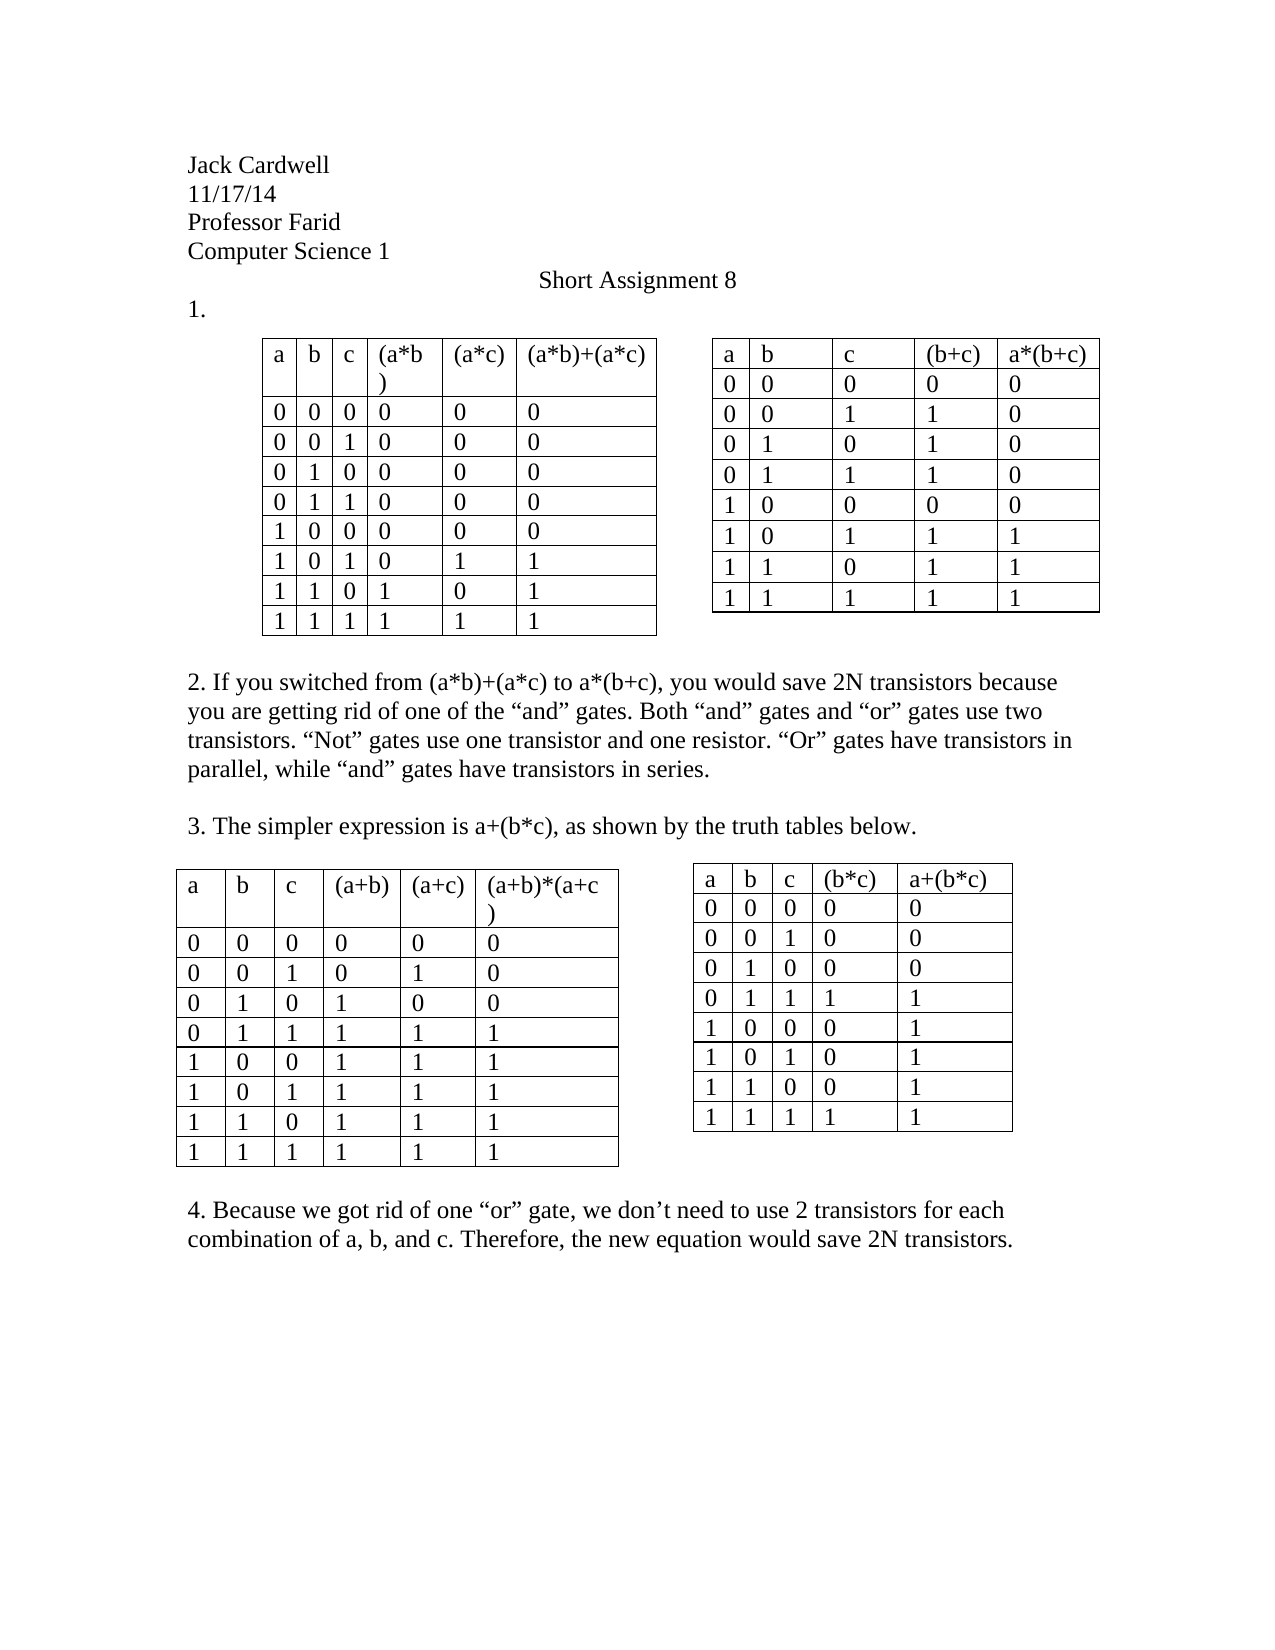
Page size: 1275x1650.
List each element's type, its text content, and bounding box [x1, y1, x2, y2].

table_cell 0 [226, 958, 274, 987]
table_cell 1 [713, 583, 749, 611]
table_cell 0 [773, 953, 812, 982]
text Professor Farid [187, 207, 1087, 236]
table_cell 0 [263, 427, 296, 456]
table_cell 0 [833, 552, 914, 582]
table_cell 1 [998, 583, 1099, 611]
table_cell 0 [368, 397, 442, 426]
table_header (a+b) [324, 870, 400, 927]
table_cell 0 [333, 457, 367, 486]
table_header a+(b*c) [898, 864, 1012, 892]
table_cell 1 [773, 923, 812, 952]
table_cell 1 [324, 1048, 400, 1076]
text 1. [187, 294, 1087, 322]
table_header b [733, 864, 772, 892]
table_cell 0 [177, 928, 225, 957]
table_cell 0 [813, 953, 897, 982]
table_cell 1 [517, 606, 656, 634]
table_header b [226, 870, 274, 927]
table_cell 1 [226, 988, 274, 1017]
table_header b [750, 339, 832, 368]
table_cell 1 [263, 606, 296, 634]
table_cell 1 [713, 552, 749, 582]
table_header a [713, 339, 749, 368]
table_cell 0 [226, 1077, 274, 1106]
table_cell 0 [177, 1018, 225, 1046]
table_cell 0 [750, 369, 832, 398]
table_cell 0 [226, 1048, 274, 1076]
table_cell 0 [733, 1013, 772, 1041]
table_cell 1 [476, 1077, 618, 1106]
table_cell 1 [297, 487, 332, 515]
table_cell 1 [275, 958, 323, 987]
table_cell 1 [915, 399, 997, 428]
table_cell 0 [998, 399, 1099, 428]
text Computer Science 1 [187, 236, 1087, 265]
table_cell 0 [275, 928, 323, 957]
table_cell 0 [263, 397, 296, 426]
table_cell 0 [443, 576, 516, 605]
table_cell 0 [443, 427, 516, 456]
table_cell 0 [733, 923, 772, 952]
table_cell 0 [333, 397, 367, 426]
table_header a [694, 864, 732, 892]
table_cell 1 [773, 1043, 812, 1071]
table_cell 0 [517, 516, 656, 545]
table_cell 0 [297, 397, 332, 426]
table_cell 0 [813, 1072, 897, 1101]
table_cell 0 [998, 460, 1099, 489]
table_cell 0 [813, 923, 897, 952]
table_cell 0 [443, 457, 516, 486]
table_cell 0 [333, 576, 367, 605]
table_cell 1 [476, 1018, 618, 1046]
table_cell 0 [713, 429, 749, 459]
table_cell 1 [226, 1107, 274, 1136]
table_cell 0 [476, 988, 618, 1017]
table_cell 0 [915, 369, 997, 398]
table_cell 1 [177, 1137, 225, 1166]
table_cell 1 [476, 1107, 618, 1136]
table_cell 0 [813, 1043, 897, 1071]
table_cell 1 [324, 1107, 400, 1136]
table_cell 1 [226, 1137, 274, 1166]
table_cell 1 [324, 1018, 400, 1046]
table_cell 0 [713, 369, 749, 398]
table_cell 0 [773, 1013, 812, 1041]
table_cell 1 [324, 1137, 400, 1166]
table_cell 1 [750, 429, 832, 459]
table_cell 1 [915, 460, 997, 489]
table_cell 0 [833, 369, 914, 398]
table_cell 0 [750, 399, 832, 428]
table_cell 0 [177, 988, 225, 1017]
table_cell 1 [898, 1072, 1012, 1101]
table_cell 0 [694, 983, 732, 1012]
table_cell 1 [833, 521, 914, 551]
table_cell 0 [517, 397, 656, 426]
table_cell 1 [733, 1102, 772, 1131]
table_cell 1 [998, 521, 1099, 551]
table_cell 0 [517, 457, 656, 486]
table_cell 1 [333, 546, 367, 575]
table_header c [833, 339, 914, 368]
table_cell 1 [773, 983, 812, 1012]
table_cell 1 [713, 521, 749, 551]
table_cell 0 [813, 894, 897, 922]
text Short Assignment 8 [187, 265, 1087, 294]
table_header a [263, 339, 296, 396]
table_cell 1 [898, 1102, 1012, 1131]
table_cell 1 [333, 487, 367, 515]
table_cell 0 [898, 923, 1012, 952]
table_cell 0 [368, 487, 442, 515]
table_cell 0 [733, 894, 772, 922]
table_cell 1 [733, 1072, 772, 1101]
table_cell 1 [813, 1102, 897, 1131]
table_header c [275, 870, 323, 927]
table_cell 1 [898, 1013, 1012, 1041]
table_cell 1 [733, 953, 772, 982]
table_cell 1 [517, 546, 656, 575]
table_cell 1 [833, 399, 914, 428]
table_cell 0 [368, 516, 442, 545]
table_cell 0 [898, 894, 1012, 922]
table_header a*(b+c) [998, 339, 1099, 368]
table_cell 1 [177, 1107, 225, 1136]
table_cell 0 [476, 928, 618, 957]
table_cell 0 [476, 958, 618, 987]
table_cell 1 [833, 460, 914, 489]
table_cell 1 [443, 546, 516, 575]
table_cell 0 [443, 487, 516, 515]
table_cell 1 [401, 1048, 475, 1076]
table_cell 1 [401, 1107, 475, 1136]
table_cell 1 [915, 521, 997, 551]
table_cell 1 [750, 583, 832, 611]
table_header c [773, 864, 812, 892]
table_cell 0 [694, 953, 732, 982]
table_cell 1 [694, 1013, 732, 1041]
table_cell 1 [998, 552, 1099, 582]
table_cell 1 [443, 606, 516, 634]
table_cell 0 [401, 988, 475, 1017]
table_cell 1 [263, 546, 296, 575]
table_cell 1 [275, 1137, 323, 1166]
table_header c [333, 339, 367, 396]
table_cell 0 [750, 521, 832, 551]
table_cell 1 [263, 516, 296, 545]
table_cell 0 [333, 516, 367, 545]
table_cell 1 [915, 429, 997, 459]
table_cell 0 [833, 429, 914, 459]
table_cell 0 [694, 894, 732, 922]
table_cell 0 [263, 487, 296, 515]
table_cell 0 [443, 516, 516, 545]
table_cell 0 [443, 397, 516, 426]
table_cell 0 [694, 923, 732, 952]
table_cell 1 [275, 1077, 323, 1106]
table_cell 0 [275, 988, 323, 1017]
table_cell 1 [177, 1048, 225, 1076]
text 11/17/14 [187, 179, 1087, 207]
table_cell 0 [177, 958, 225, 987]
table_cell 0 [368, 457, 442, 486]
table_cell 1 [275, 1018, 323, 1046]
table_cell 0 [773, 894, 812, 922]
table_cell 0 [713, 460, 749, 489]
table_cell 1 [177, 1077, 225, 1106]
table_cell 0 [368, 427, 442, 456]
table_cell 1 [750, 552, 832, 582]
table_cell 0 [297, 516, 332, 545]
table_cell 0 [773, 1072, 812, 1101]
table_cell 0 [750, 490, 832, 520]
table_cell 0 [263, 457, 296, 486]
table_cell 0 [915, 490, 997, 520]
table_cell 1 [813, 983, 897, 1012]
table_cell 1 [713, 490, 749, 520]
table_cell 0 [401, 928, 475, 957]
table_cell 0 [833, 490, 914, 520]
table_cell 1 [324, 1077, 400, 1106]
table_header (a*b) [368, 339, 442, 396]
table_cell 1 [297, 457, 332, 486]
table_cell 1 [324, 988, 400, 1017]
table_header (b*c) [813, 864, 897, 892]
table_cell 1 [401, 1137, 475, 1166]
table_cell 0 [517, 487, 656, 515]
table_cell 0 [324, 958, 400, 987]
table_cell 0 [517, 427, 656, 456]
table_cell 1 [476, 1048, 618, 1076]
table_cell 1 [694, 1102, 732, 1131]
table_cell 0 [275, 1107, 323, 1136]
text Jack Cardwell [187, 150, 1087, 179]
table_cell 1 [401, 1077, 475, 1106]
table_cell 1 [833, 583, 914, 611]
table_cell 0 [998, 490, 1099, 520]
table_cell 1 [333, 427, 367, 456]
table_cell 1 [773, 1102, 812, 1131]
table_cell 0 [998, 429, 1099, 459]
table_cell 1 [733, 983, 772, 1012]
table_cell 1 [226, 1018, 274, 1046]
table_cell 1 [898, 983, 1012, 1012]
table_cell 1 [915, 552, 997, 582]
table_cell 0 [324, 928, 400, 957]
table_cell 1 [898, 1043, 1012, 1071]
table_cell 0 [368, 546, 442, 575]
table_cell 0 [813, 1013, 897, 1041]
table_cell 1 [333, 606, 367, 634]
table_cell 1 [750, 460, 832, 489]
table_cell 1 [297, 606, 332, 634]
table_cell 0 [713, 399, 749, 428]
table_header (a*b)+(a*c) [517, 339, 656, 396]
text 3. The simpler expression is a+(b*c), as shown by the truth tables below. [187, 811, 1087, 840]
table_cell 1 [694, 1072, 732, 1101]
table_cell 0 [297, 546, 332, 575]
table_cell 0 [275, 1048, 323, 1076]
table_cell 0 [297, 427, 332, 456]
table_header (a+c) [401, 870, 475, 927]
table_header (a*c) [443, 339, 516, 396]
table_cell 1 [694, 1043, 732, 1071]
text 2. If you switched from (a*b)+(a*c) to a*(b+c), you would save 2N transistors because you are getting rid of one of the “and” gates. Both “and” gates and “or” gates use two transistors. “Not” gates use one transistor and one resistor. “Or” gates have transistors in parallel, while “and” gates have transistors in series. [187, 667, 1087, 782]
table_header b [297, 339, 332, 396]
table_cell 0 [226, 928, 274, 957]
table_cell 1 [517, 576, 656, 605]
table_header a [177, 870, 225, 927]
table_cell 1 [476, 1137, 618, 1166]
table_cell 1 [401, 1018, 475, 1046]
table_cell 0 [998, 369, 1099, 398]
table_cell 0 [898, 953, 1012, 982]
table_cell 1 [263, 576, 296, 605]
table_cell 0 [733, 1043, 772, 1071]
table_cell 1 [401, 958, 475, 987]
table_cell 1 [297, 576, 332, 605]
table_cell 1 [368, 606, 442, 634]
text 4. Because we got rid of one “or” gate, we don’t need to use 2 transistors for each combination of a, b, and c. Therefore, the new equation would save 2N transistors. [187, 1195, 1087, 1253]
table_header (a+b)*(a+c) [476, 870, 618, 927]
table_header (b+c) [915, 339, 997, 368]
table_cell 1 [915, 583, 997, 611]
table_cell 1 [368, 576, 442, 605]
